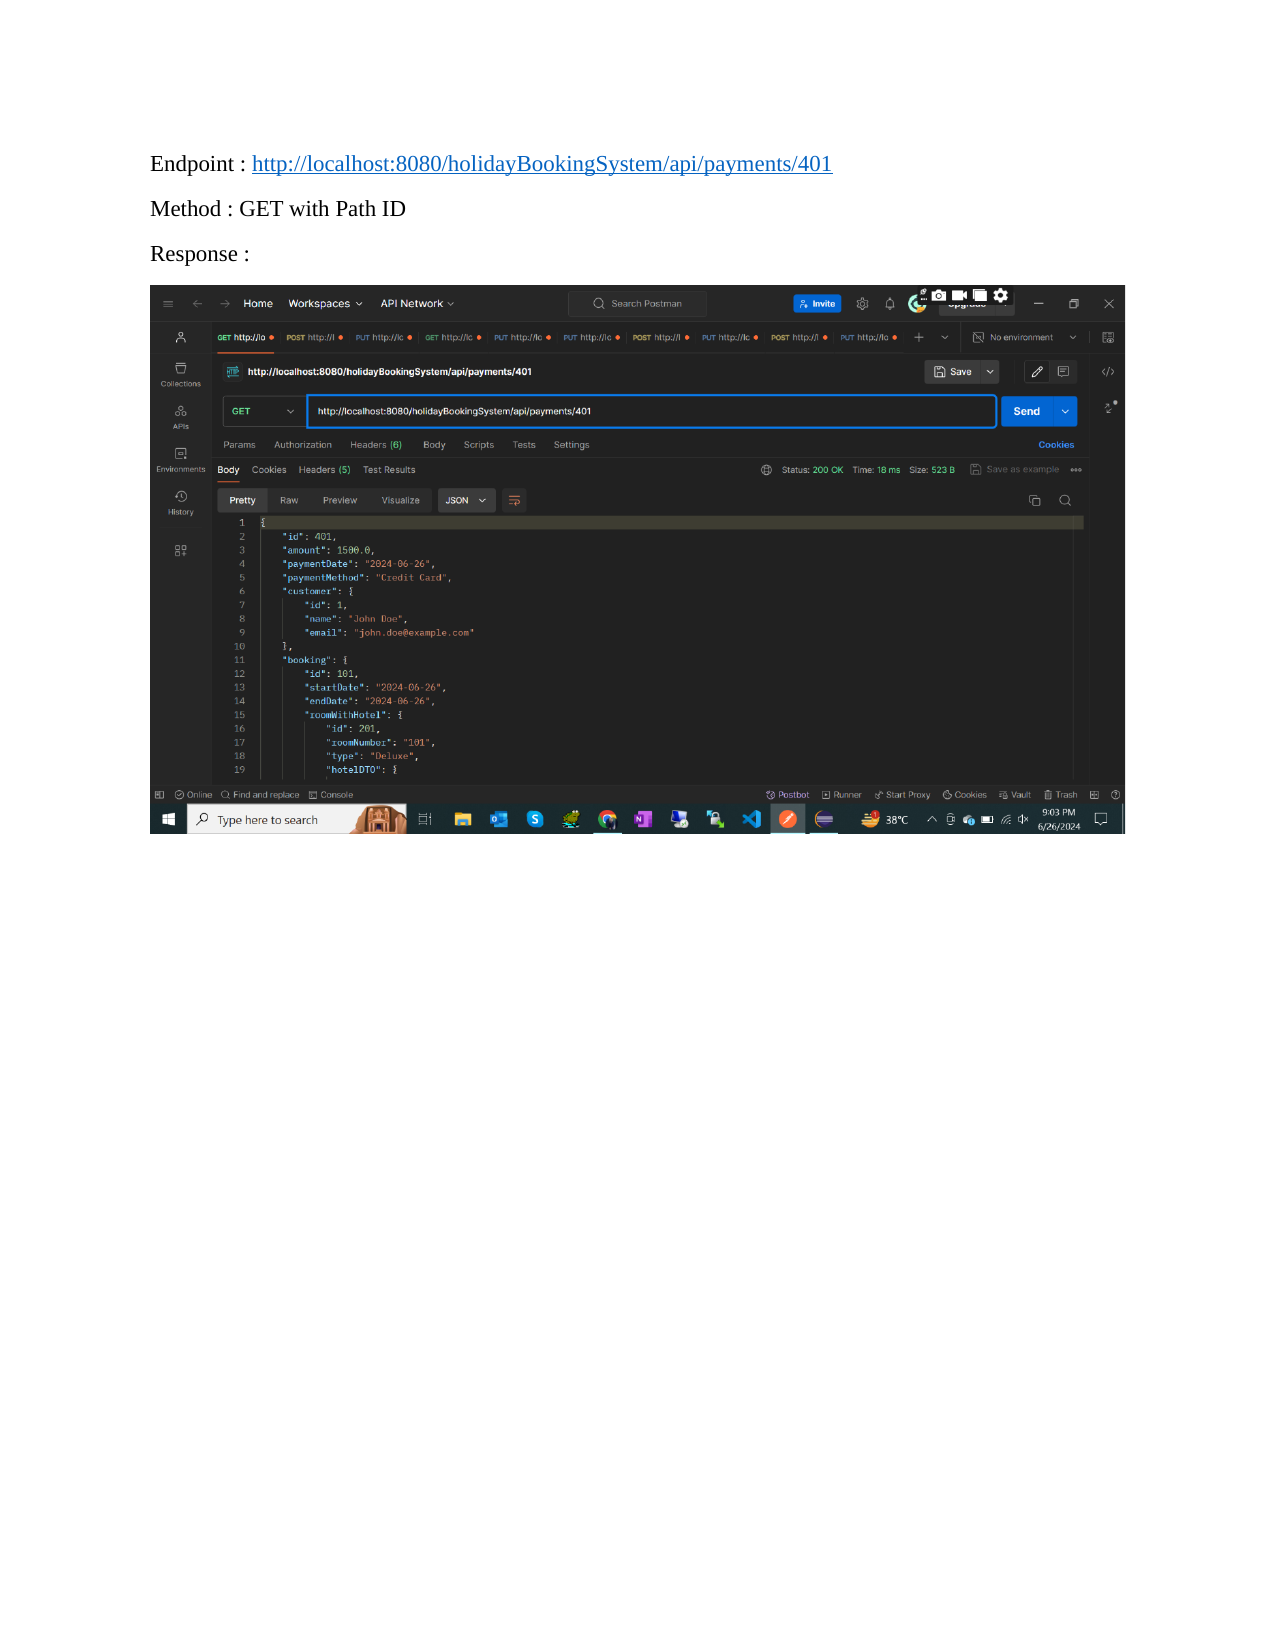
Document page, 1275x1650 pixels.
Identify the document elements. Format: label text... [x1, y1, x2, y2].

text Method : GET with Path ID [150, 195, 1125, 221]
picture [150, 285, 1125, 834]
text Endpoint : http://localhost:8080/holidayBookingSystem/api/payments/401 [150, 150, 1125, 176]
text Response : [150, 240, 1125, 267]
